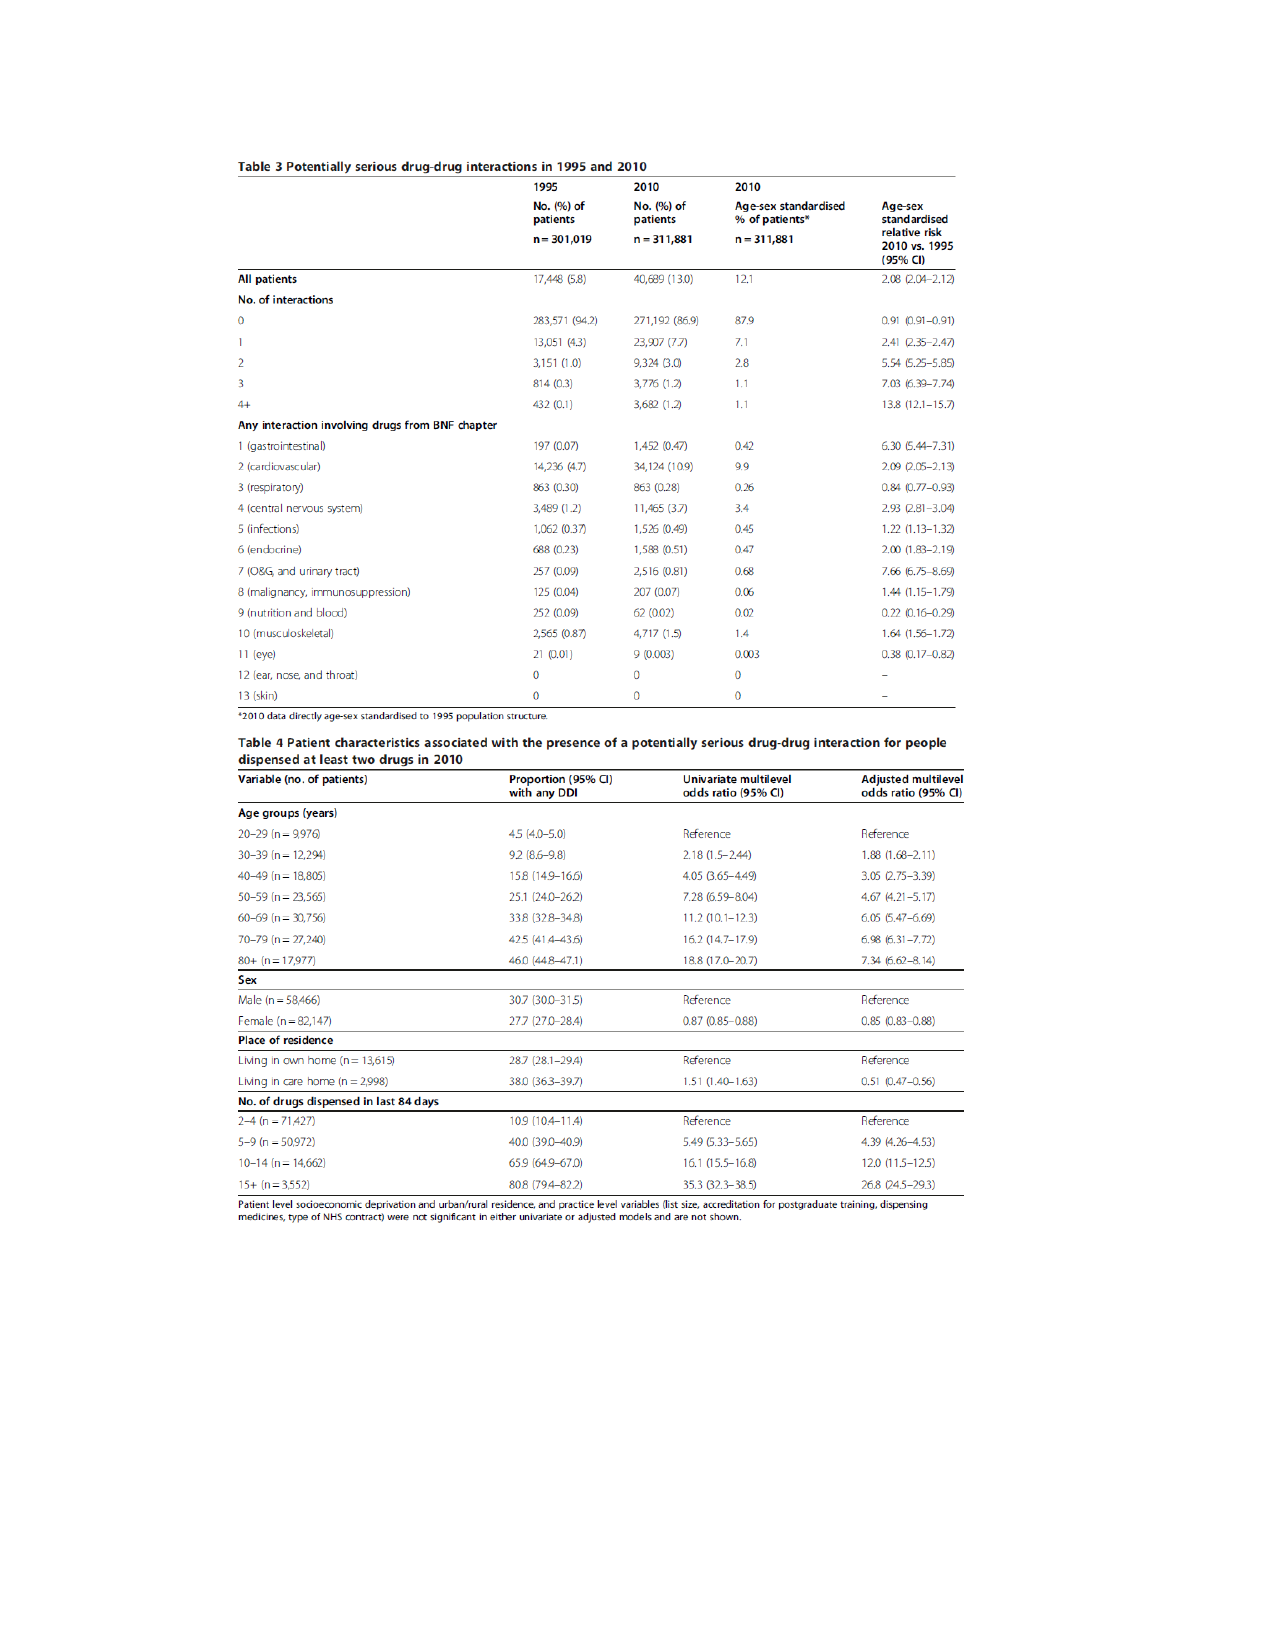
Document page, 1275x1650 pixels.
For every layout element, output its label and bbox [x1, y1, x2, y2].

picture [225, 150, 987, 1228]
